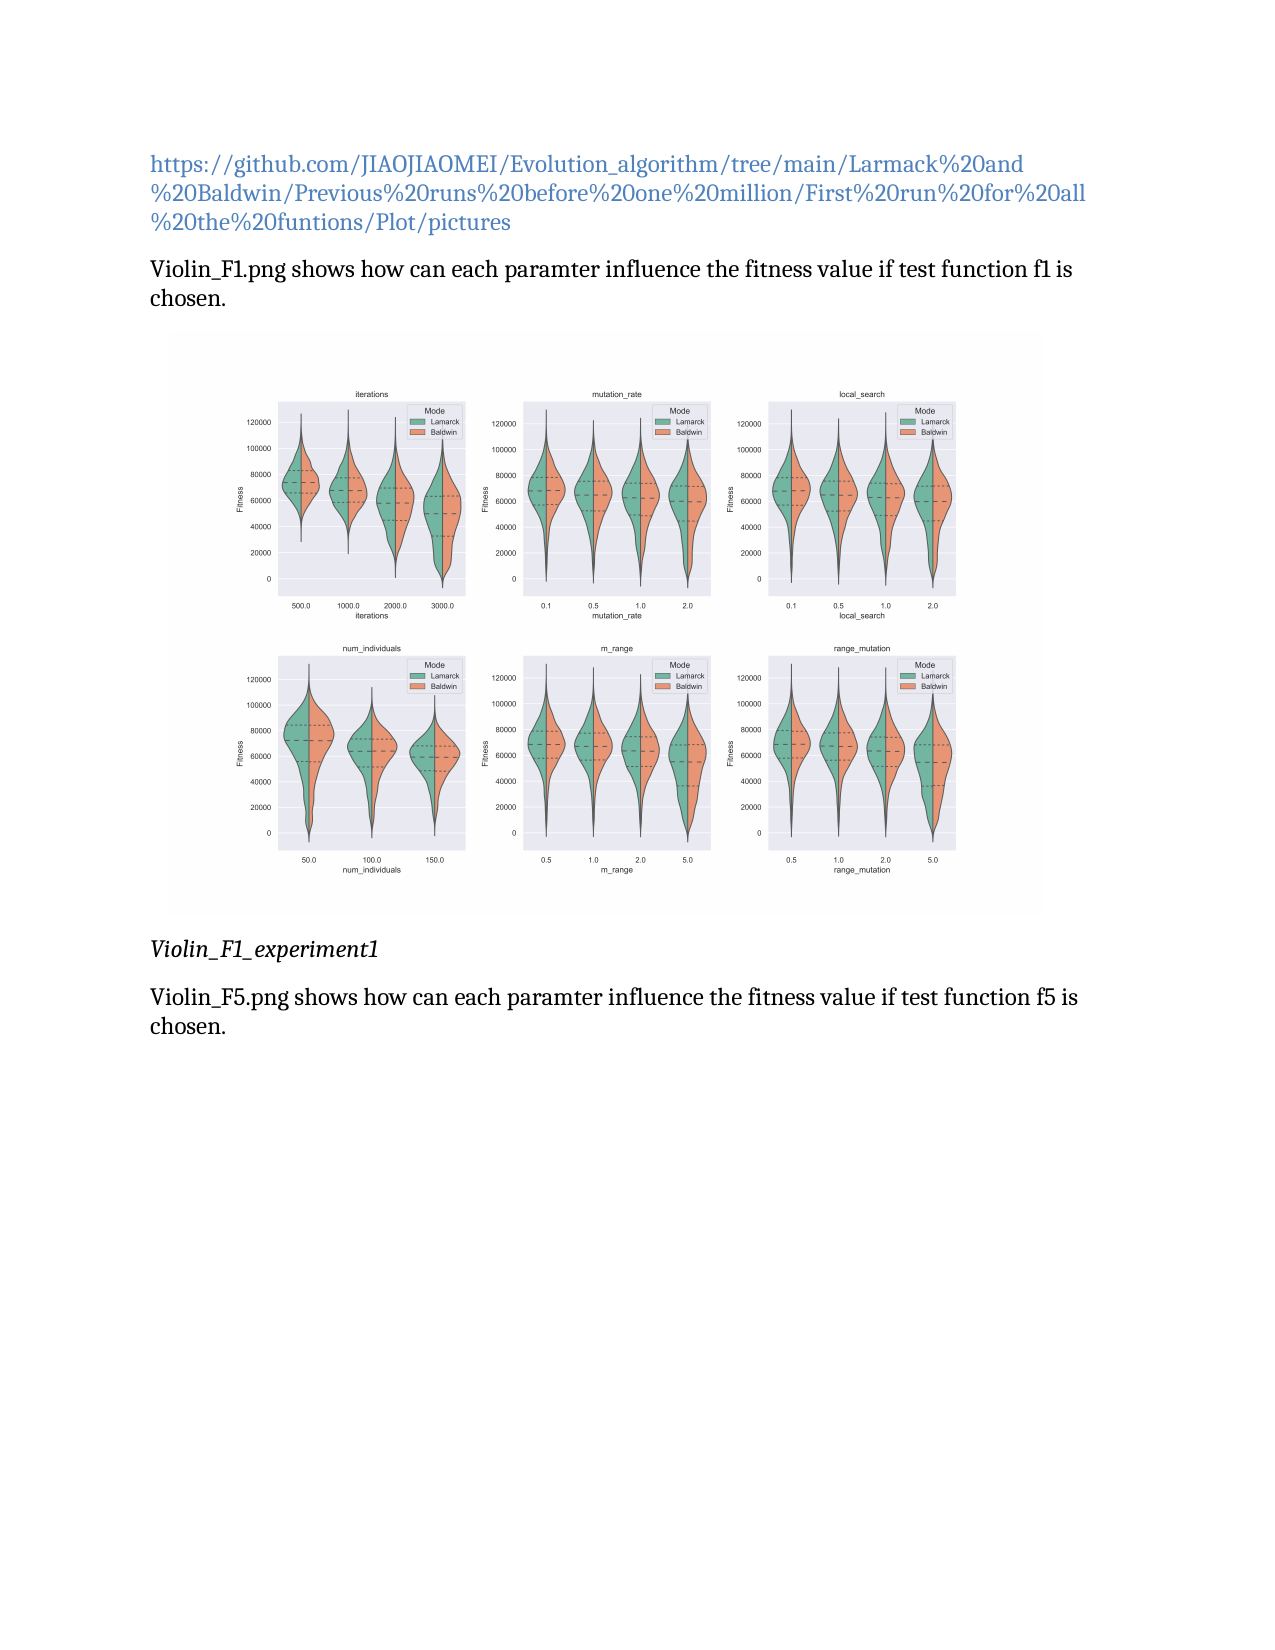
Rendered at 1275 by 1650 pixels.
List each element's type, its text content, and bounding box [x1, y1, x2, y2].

text https://github.com/JIAOJIAOMEI/Evolution_algorithm/tree/main/Larmack%20and%20Baldwin/Previous%20runs%20before%20one%20million/First%20run%20for%20all%20the%20funtions/Plot/pictures [150, 150, 1125, 236]
text Violin_F1.png shows how can each paramter influence the fitness value if test function f1 is chosen. [150, 255, 1125, 312]
text Violin_F5.png shows how can each paramter influence the fitness value if test function f5 is chosen. [150, 983, 1125, 1040]
text Violin_F1_experiment1 [150, 935, 1125, 964]
